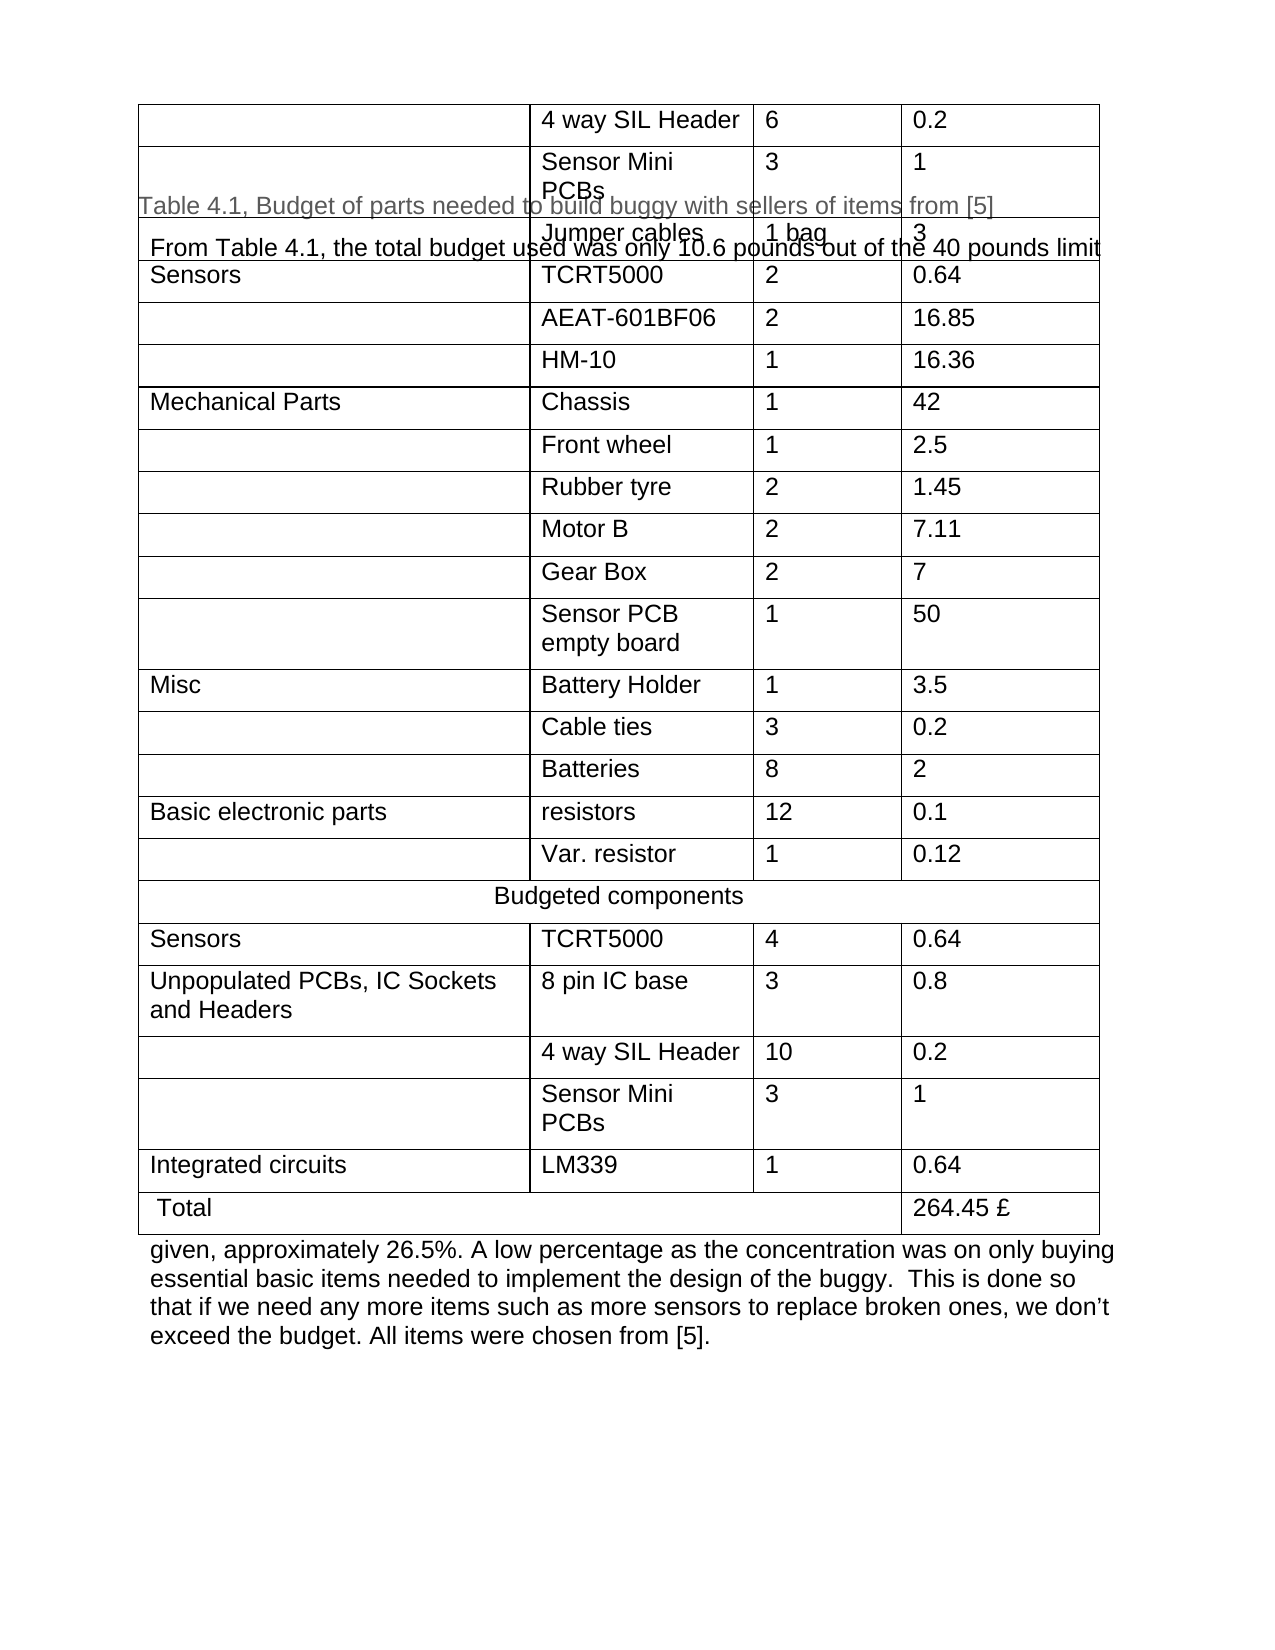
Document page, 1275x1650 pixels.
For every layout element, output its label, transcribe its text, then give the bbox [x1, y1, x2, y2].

table_cell 0.8 [902, 966, 1099, 1036]
table_cell Misc [139, 670, 529, 711]
table_header 0.2 [902, 105, 1099, 146]
table_cell 0.2 [902, 1037, 1099, 1078]
table_cell 3 [754, 712, 901, 753]
table_cell Gear Box [531, 557, 753, 598]
table_cell Sensors [139, 924, 529, 965]
table_cell Sensors [139, 261, 529, 302]
table_cell 1 [754, 430, 901, 471]
table_cell 1 [754, 670, 901, 711]
table_cell [139, 345, 529, 386]
table_cell Front wheel [531, 430, 753, 471]
table_cell 2 [754, 514, 901, 556]
table_cell 42 [902, 388, 1099, 429]
table_cell 1 [754, 599, 901, 669]
table_cell 3.5 [902, 670, 1099, 711]
table_cell [139, 218, 529, 259]
table_header 6 [754, 105, 901, 146]
table_cell Chassis [531, 388, 753, 429]
table_cell HM-10 [531, 345, 753, 386]
table_cell Unpopulated PCBs, IC Sockets and Headers [139, 966, 529, 1036]
table_cell Var. resistor [531, 839, 753, 880]
table_cell TCRT5000 [531, 924, 753, 965]
table_cell 50 [902, 599, 1099, 669]
table_cell Integrated circuits [139, 1150, 529, 1192]
table_cell [139, 514, 529, 556]
table_cell AEAT-601BF06 [531, 303, 753, 344]
table_cell Jumper cables [531, 218, 753, 259]
table_cell 0.2 [902, 712, 1099, 753]
table_cell Battery Holder [531, 670, 753, 711]
table_cell Cable ties [531, 712, 753, 753]
table_cell 8 [754, 755, 901, 796]
table_cell Sensor Mini PCBs [531, 1079, 753, 1149]
table_cell [139, 557, 529, 598]
table_cell 1.45 [902, 472, 1099, 513]
table_cell 2 [902, 755, 1099, 796]
text From Table 4.1, the total budget used was only 10.6 pounds out of the 40 pounds limit given, approximately 26.5%. A low percentage as the concentration was on only buying essential basic items needed to implement the design of the buggy. This is done so that if we need any more items such as more sensors to replace broken ones, we don’t exceed the budget. All items were chosen from [5]. [150, 232, 1125, 1350]
table_cell 0.64 [902, 261, 1099, 302]
table_cell 1 [902, 1079, 1099, 1149]
table_cell 16.85 [902, 303, 1099, 344]
table_cell Sensor PCB empty board [531, 599, 753, 669]
table_cell TCRT5000 [531, 261, 753, 302]
table_cell Budgeted components [139, 881, 1099, 923]
table_cell 2 [754, 261, 901, 302]
table_cell 7 [902, 557, 1099, 598]
table_cell [139, 755, 529, 796]
table_cell Sensor Mini PCBs [531, 147, 753, 217]
table_cell Batteries [531, 755, 753, 796]
table_header [139, 105, 529, 146]
table_cell 8 pin IC base [531, 966, 753, 1036]
table_cell Total [139, 1193, 901, 1234]
table_cell 2.5 [902, 430, 1099, 471]
table_cell 0.64 [902, 1150, 1099, 1192]
table_cell 3 [754, 147, 901, 217]
table_cell [139, 472, 529, 513]
table_cell 10 [754, 1037, 901, 1078]
table_cell [139, 599, 529, 669]
table_cell [139, 147, 529, 217]
table_cell 264.45 £ [902, 1193, 1099, 1234]
table_cell 2 [754, 557, 901, 598]
table_cell 4 way SIL Header [531, 1037, 753, 1078]
table_cell 0.64 [902, 924, 1099, 965]
table_cell 1 [754, 345, 901, 386]
table_cell [139, 839, 529, 880]
table_cell [139, 1079, 529, 1149]
table_cell 1 [902, 147, 1099, 217]
table_cell [139, 1037, 529, 1078]
table_cell 16.36 [902, 345, 1099, 386]
table_cell [139, 303, 529, 344]
table_cell Basic electronic parts [139, 797, 529, 838]
table_cell 1 [754, 839, 901, 880]
table_cell 4 [754, 924, 901, 965]
table_cell 1 [754, 1150, 901, 1192]
table_cell 2 [754, 303, 901, 344]
table_header 4 way SIL Header [531, 105, 753, 146]
table_cell [139, 430, 529, 471]
table_cell resistors [531, 797, 753, 838]
table_cell 1 [754, 388, 901, 429]
table_cell [139, 712, 529, 753]
table_cell 1 bag [754, 218, 901, 259]
table_cell 3 [902, 218, 1099, 259]
table_cell 2 [754, 472, 901, 513]
table_cell Rubber tyre [531, 472, 753, 513]
table_cell LM339 [531, 1150, 753, 1192]
table_cell 3 [754, 1079, 901, 1149]
table_cell Mechanical Parts [139, 388, 529, 429]
table_cell Motor B [531, 514, 753, 556]
table_cell 3 [754, 966, 901, 1036]
table_cell 0.12 [902, 839, 1099, 880]
table_cell 0.1 [902, 797, 1099, 838]
table_cell 12 [754, 797, 901, 838]
table_cell 7.11 [902, 514, 1099, 556]
